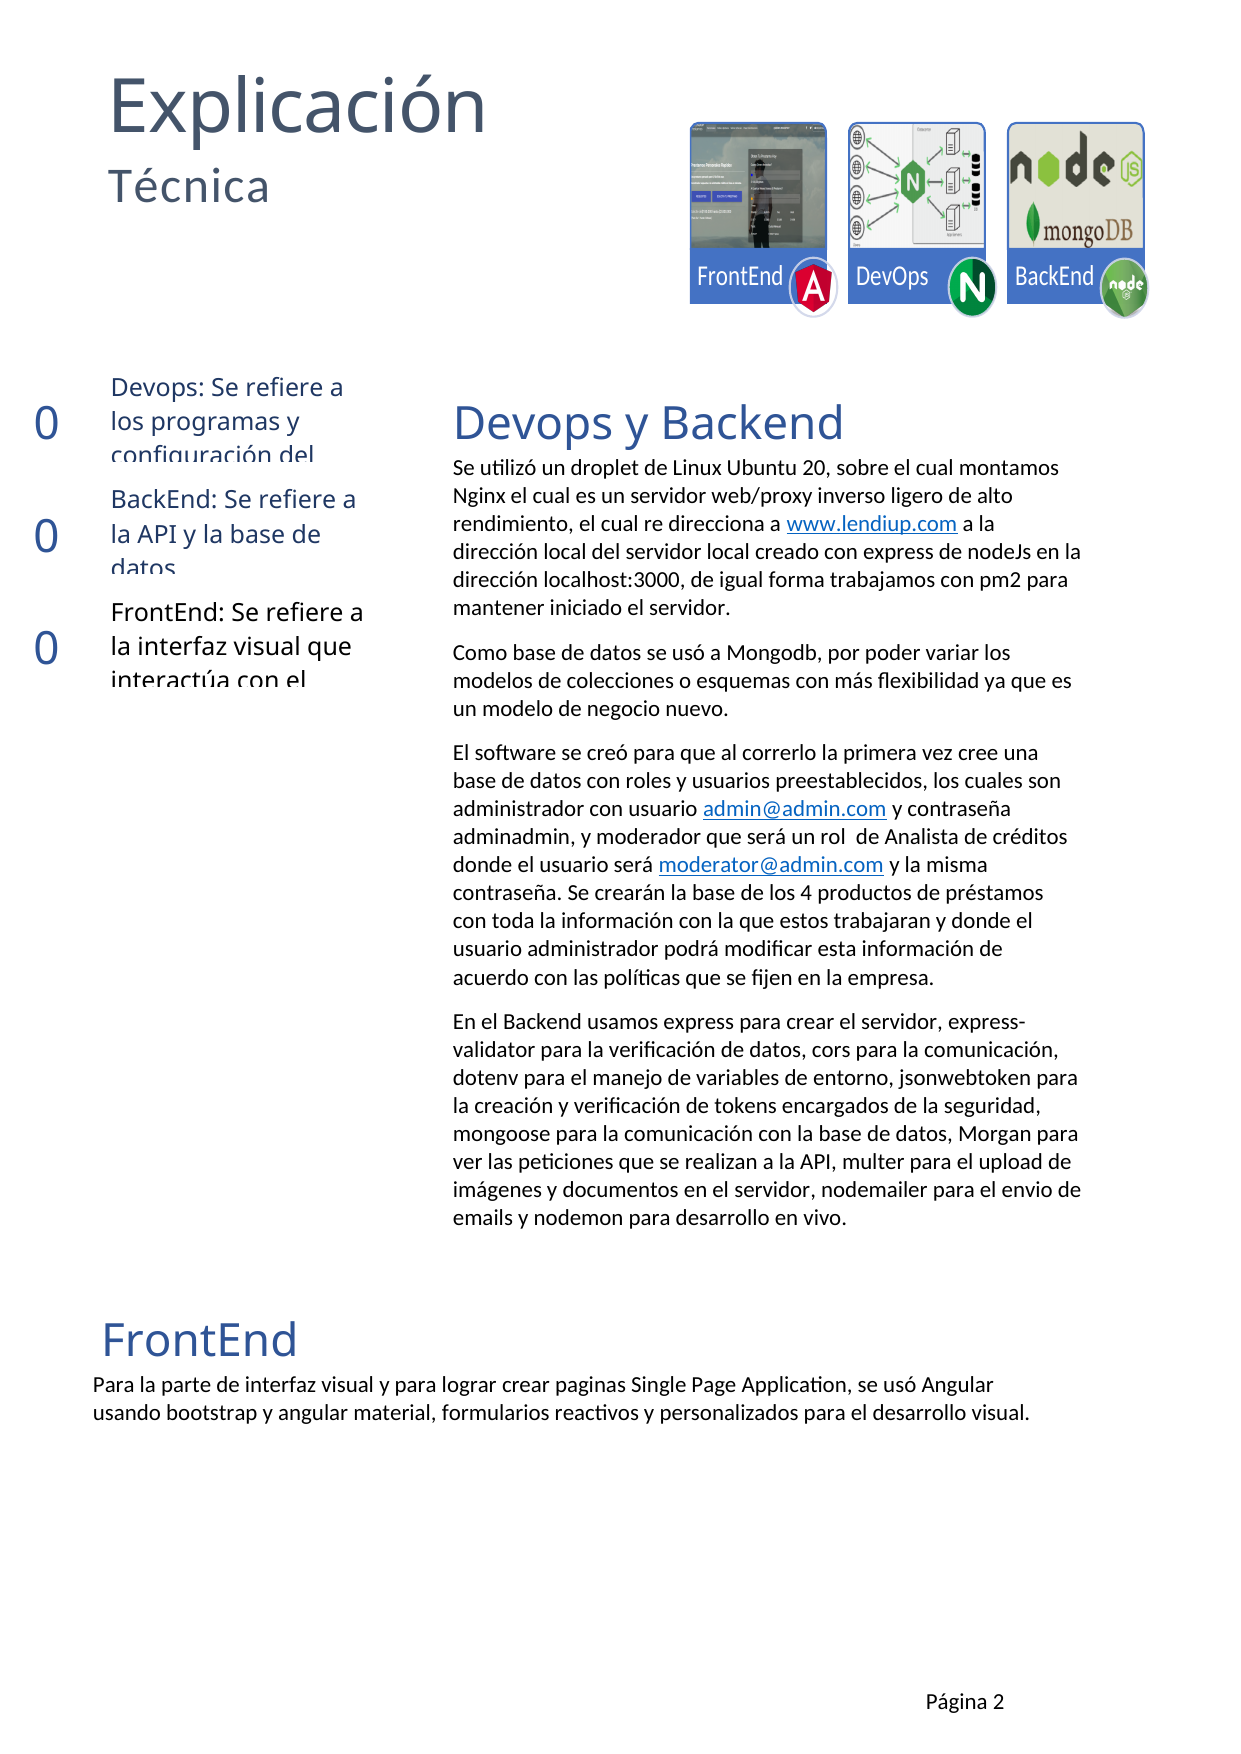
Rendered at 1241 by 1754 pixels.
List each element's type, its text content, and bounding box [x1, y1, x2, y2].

table_header [657, 45, 1240, 358]
table_cell [6, 358, 426, 1254]
picture [692, 124, 824, 247]
picture [950, 259, 995, 315]
picture [1010, 124, 1142, 247]
table_header [6, 45, 657, 358]
picture [791, 259, 836, 315]
table_cell FrontEnd Para la parte de interfaz visual y para lograr crear paginas Single Page Application, se usó Angular usando bootstrap y angular material, formularios reactivos y personalizados para el desarrollo visual. [6, 1255, 1240, 1666]
table_cell Página 2 [6, 1666, 1240, 1732]
picture [1102, 260, 1147, 316]
picture [851, 124, 983, 247]
table_cell [426, 358, 1240, 1254]
